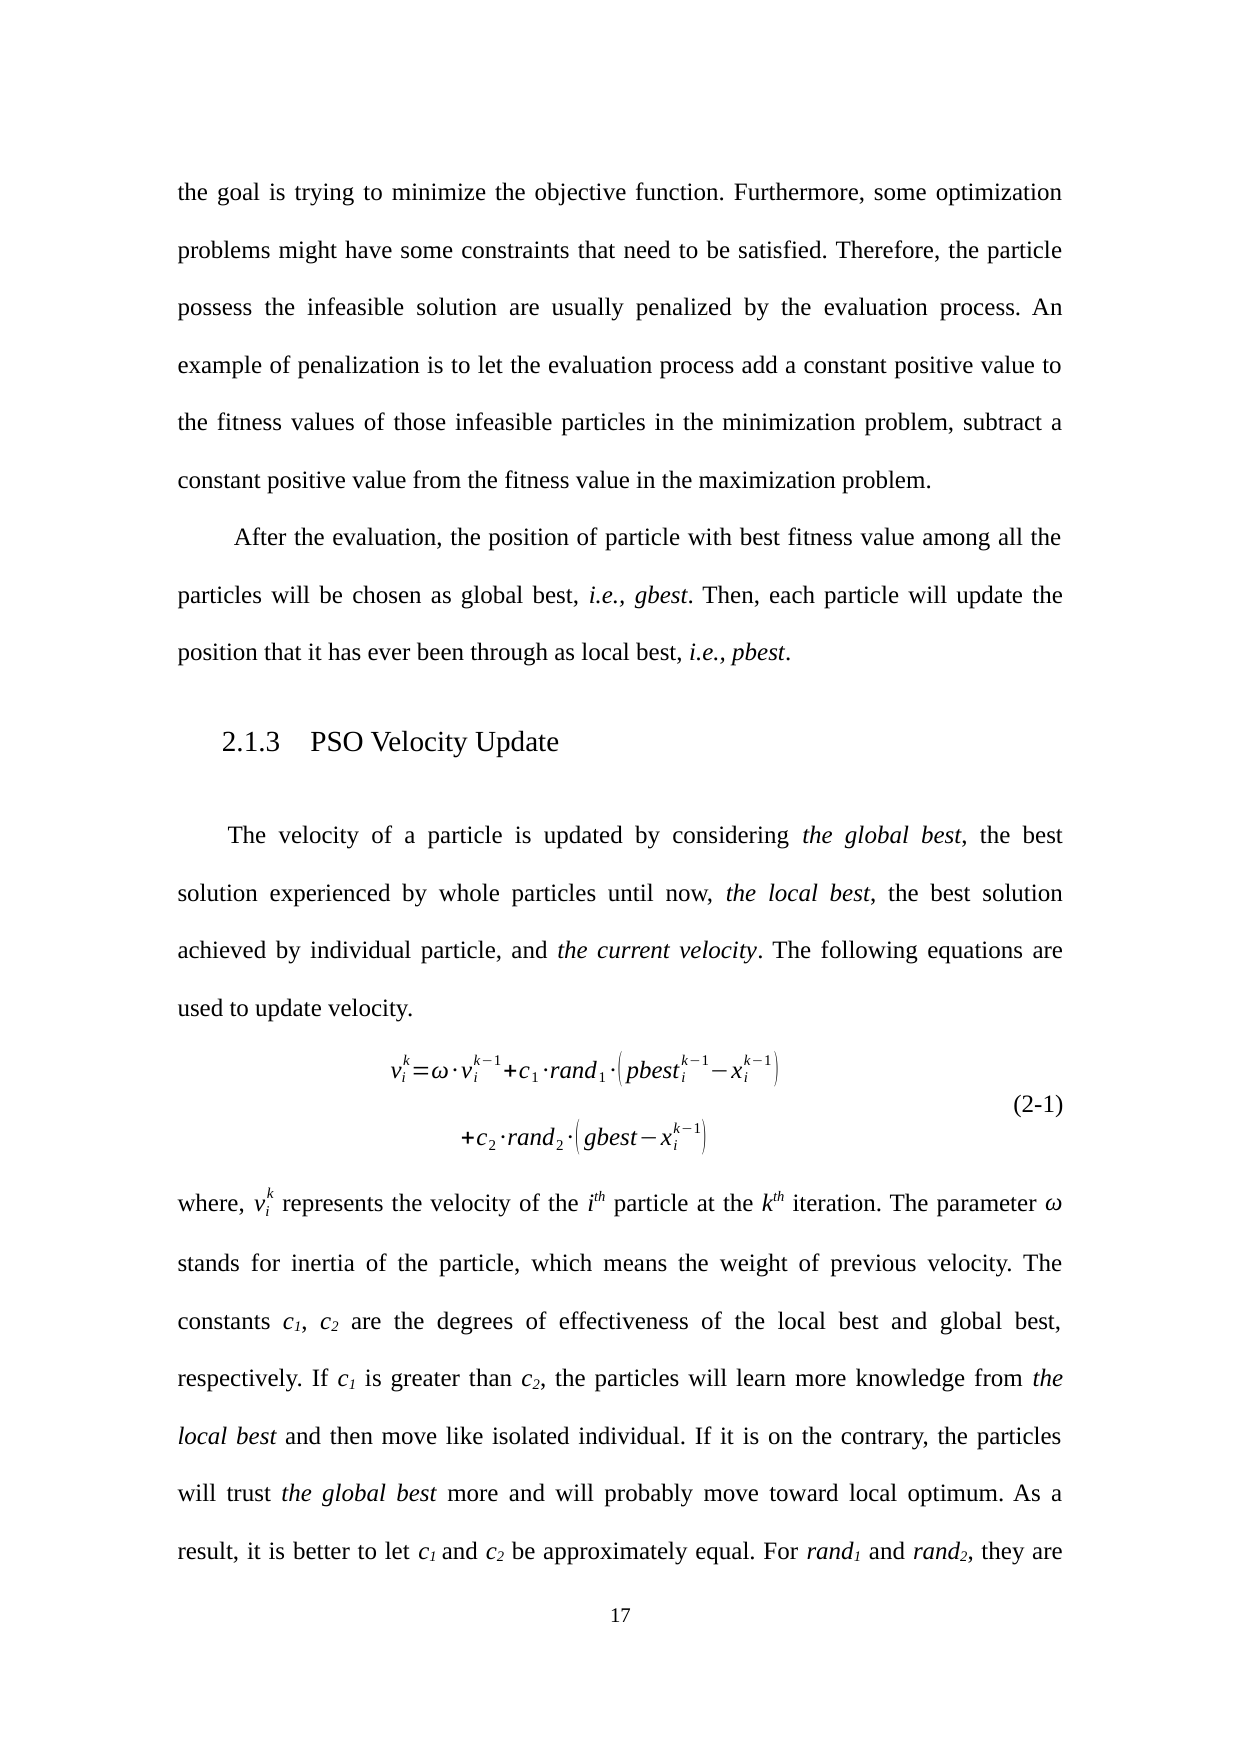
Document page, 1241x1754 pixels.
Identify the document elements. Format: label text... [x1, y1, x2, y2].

text After the evaluation, the position of particle with best fitness value among all the particles will be chosen as global best, i.e., gbest. Then, each particle will update the position that it has ever been through as local best, i.e., pbest. [177, 522, 1063, 666]
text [177, 1185, 1063, 1565]
table_header (2-1) [1002, 1050, 1074, 1185]
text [177, 177, 1063, 493]
text The velocity of a particle is updated by considering the global best, the best solution experienced by whole particles until now, the local best, the best solution achieved by individual particle, and the current velocity. The following equations are used to update velocity. [177, 820, 1063, 1021]
table_header [166, 1050, 1002, 1185]
subtitle PSO Velocity Update [222, 724, 1063, 757]
